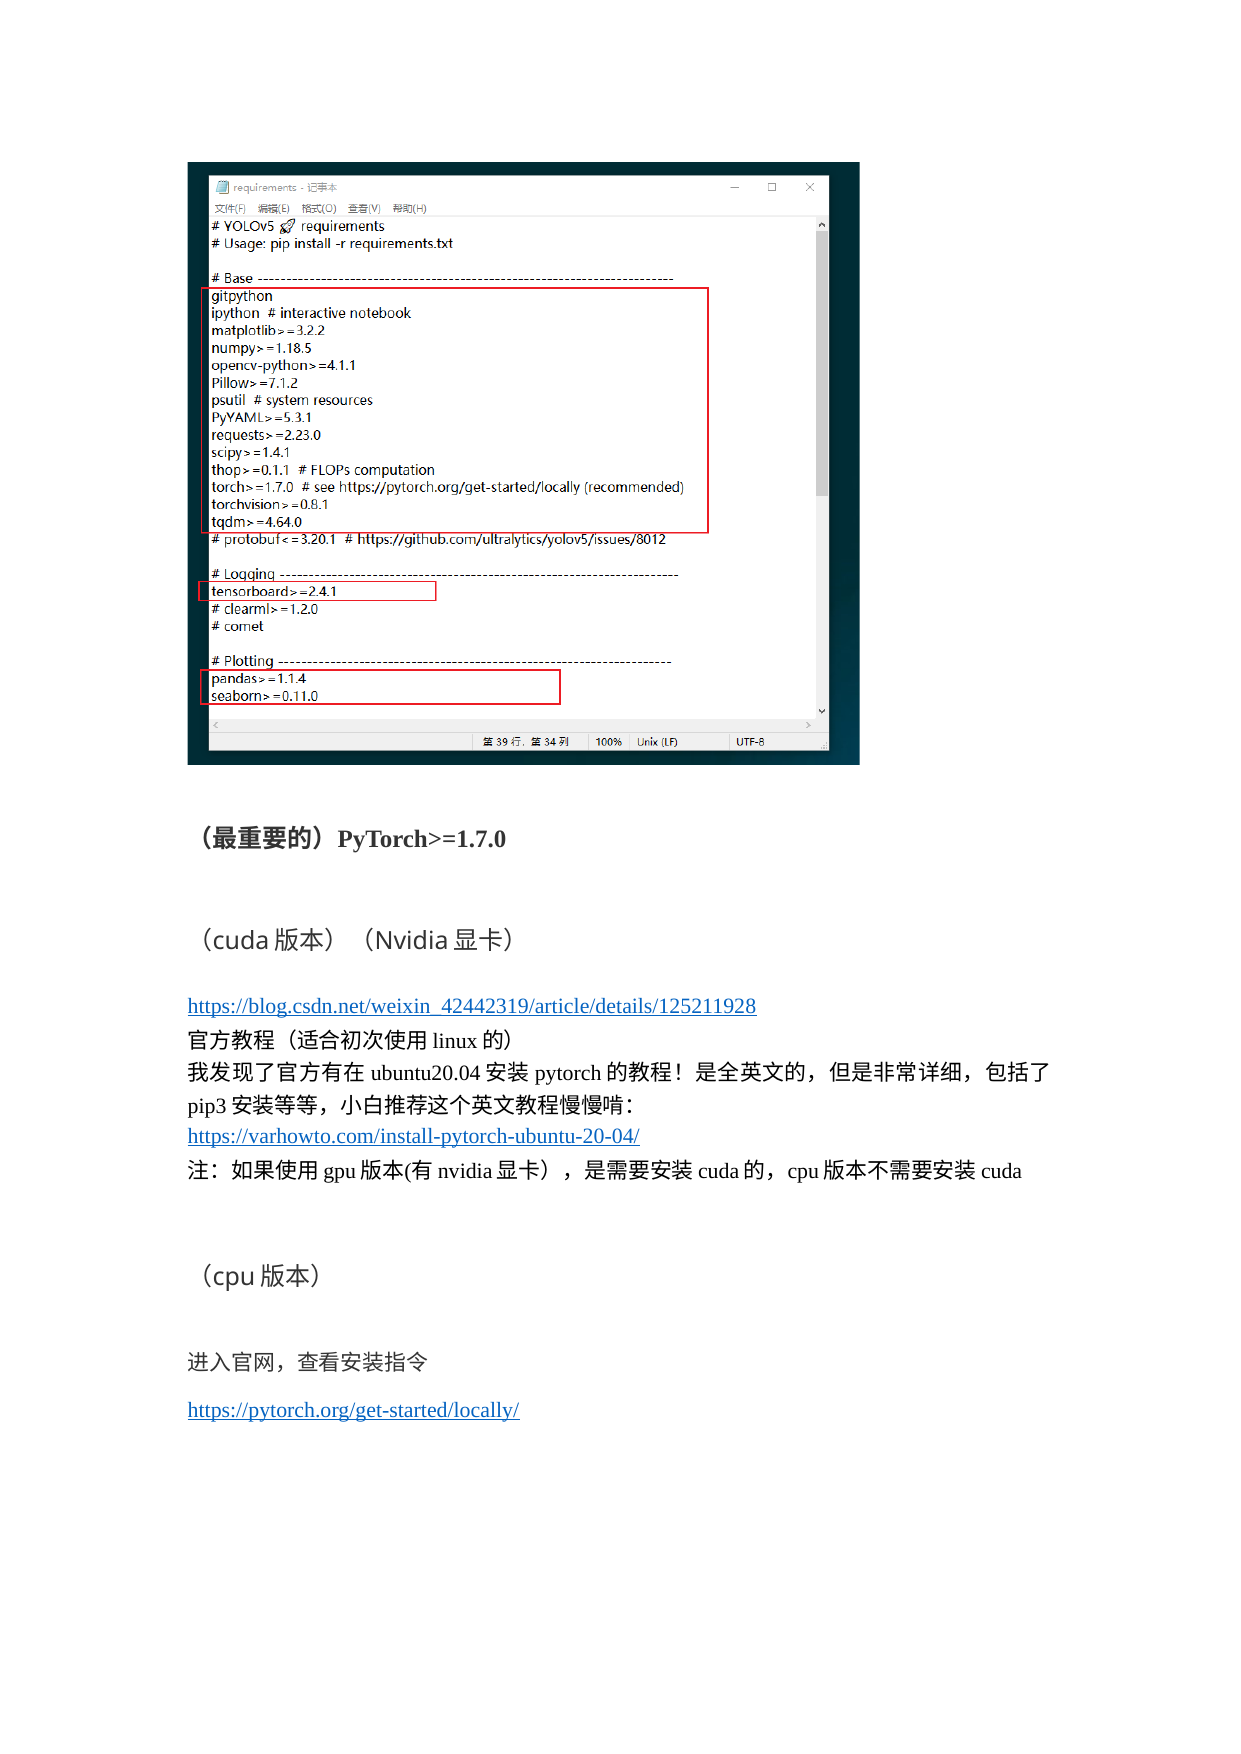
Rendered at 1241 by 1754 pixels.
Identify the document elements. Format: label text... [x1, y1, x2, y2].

subtitle （最重要的）PyTorch>=1.7.0 [187, 804, 1053, 869]
text 注：如果使用gpu版本(有nvidia显卡），是需要安装cuda的，cpu版本不需要安装cuda [187, 1152, 1053, 1185]
picture [842, 617, 860, 628]
subtitle （cuda版本）（Nvidia显卡） [187, 906, 1053, 971]
text https://blog.csdn.net/weixin_42442319/article/details/125211928 [187, 990, 1053, 1022]
subtitle （cpu版本） [187, 1242, 1053, 1307]
text 我发现了官方有在ubuntu20.04安装pytorch的教程！是全英文的，但是非常详细，包括了pip3安装等等，小白推荐这个英文教程慢慢啃： [187, 1055, 1053, 1120]
picture [842, 670, 849, 676]
text https://varhowto.com/install-pytorch-ubuntu-20-04/ [187, 1120, 1053, 1152]
subtitle 进入官网，查看安装指令 [187, 1344, 1053, 1377]
picture [755, 756, 767, 765]
text 官方教程（适合初次使用linux的） [187, 1022, 1053, 1055]
picture [187, 162, 860, 765]
text https://pytorch.org/get-started/locally/ [187, 1394, 1053, 1426]
